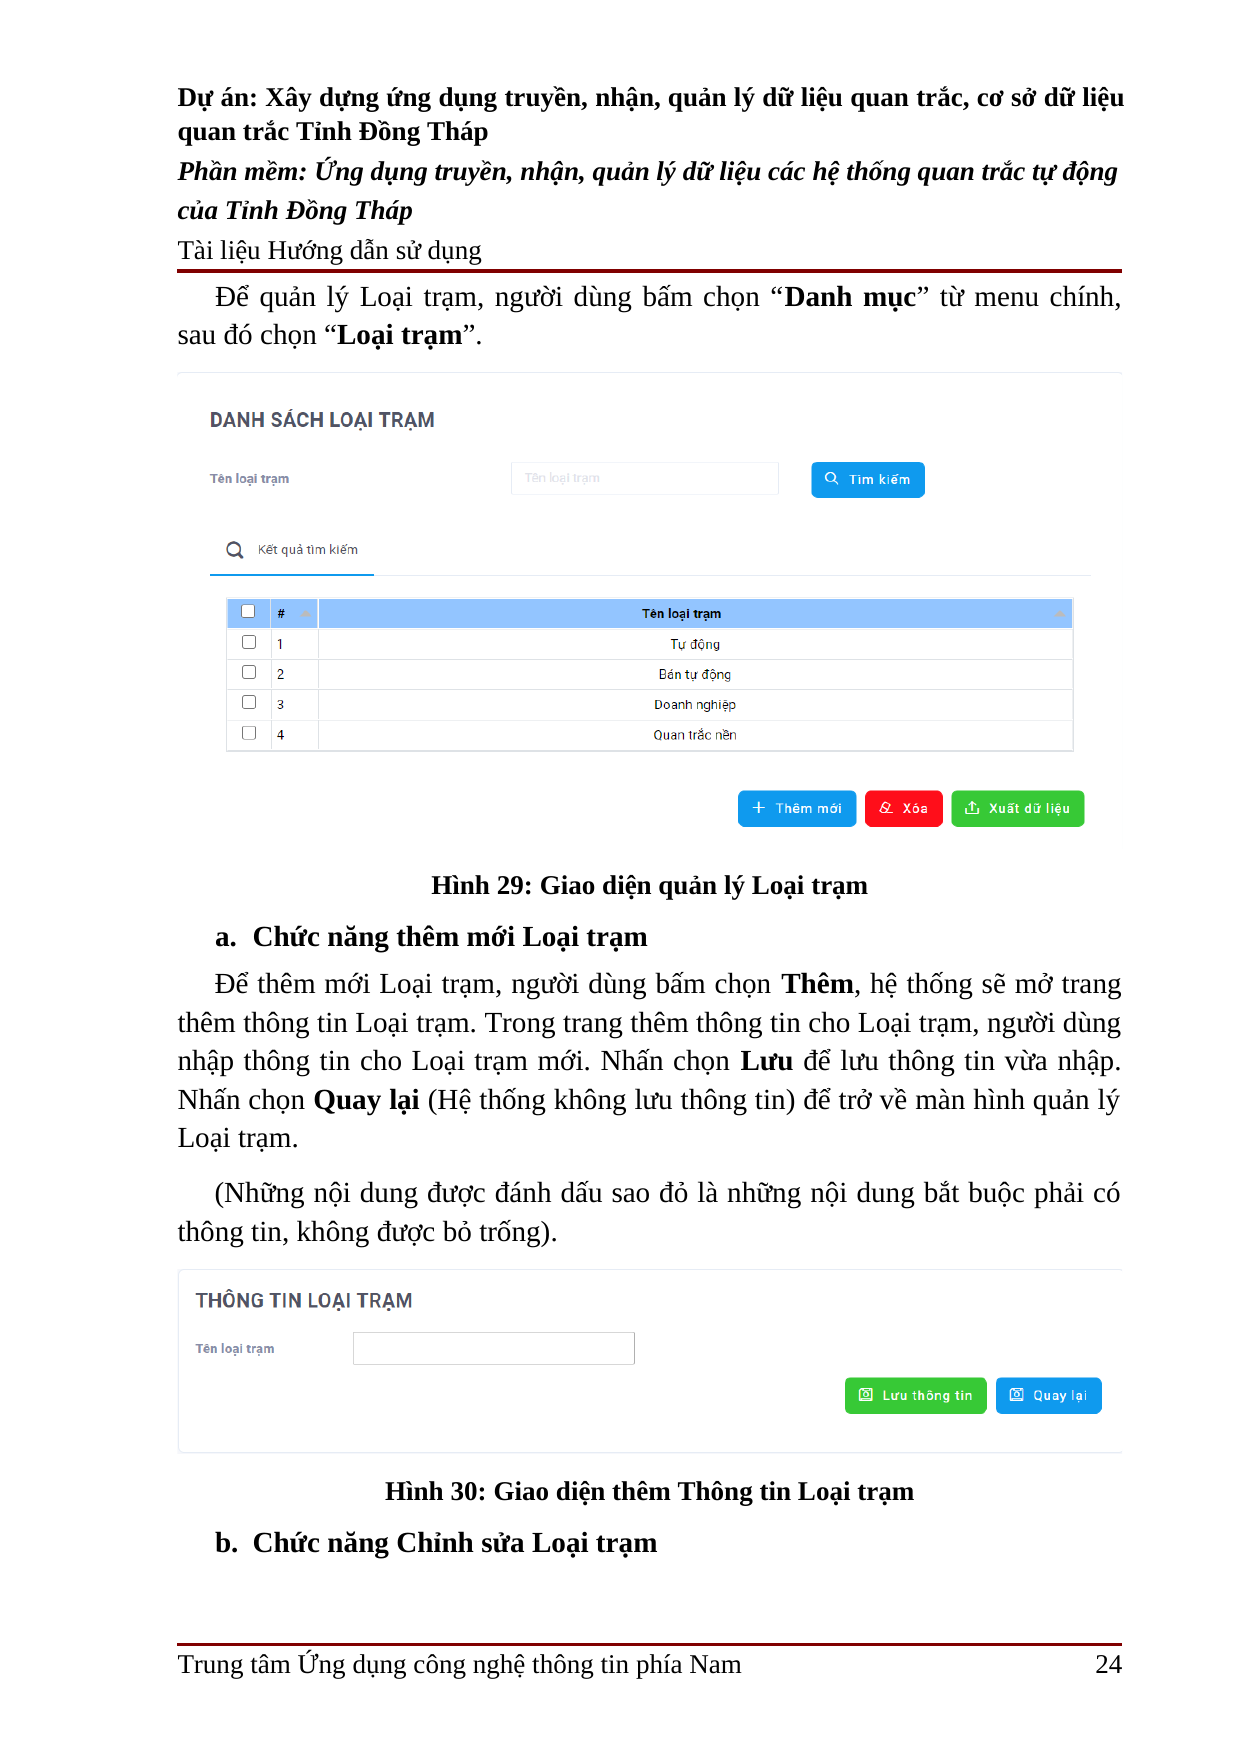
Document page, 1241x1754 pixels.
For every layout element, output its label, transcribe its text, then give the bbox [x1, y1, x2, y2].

text Để thêm mới Loại trạm, người dùng bấm chọn Thêm, hệ thống sẽ mở trang thêm thông tin Loại trạm. Trong trang thêm thông tin cho Loại trạm, người dùng nhập thông tin cho Loại trạm mới. Nhấn chọn Lưu để lưu thông tin vừa nhập. Nhấn chọn Quay lại (Hệ thống không lưu thông tin) để trở về màn hình quản lý Loại trạm. [177, 966, 1122, 1154]
text Để quản lý Loại trạm, người dùng bấm chọn “Danh mục” từ menu chính, sau đó chọn “Loại trạm”. [177, 279, 1122, 351]
list Chức năng thêm mới Loại trạm [215, 919, 1122, 953]
picture [177, 1269, 1123, 1454]
picture [177, 372, 1123, 849]
text (Những nội dung được đánh dấu sao đỏ là những nội dung bắt buộc phải có thông tin, không được bỏ trống). [177, 1176, 1122, 1248]
list Chức năng Chỉnh sửa Loại trạm [215, 1525, 1122, 1559]
